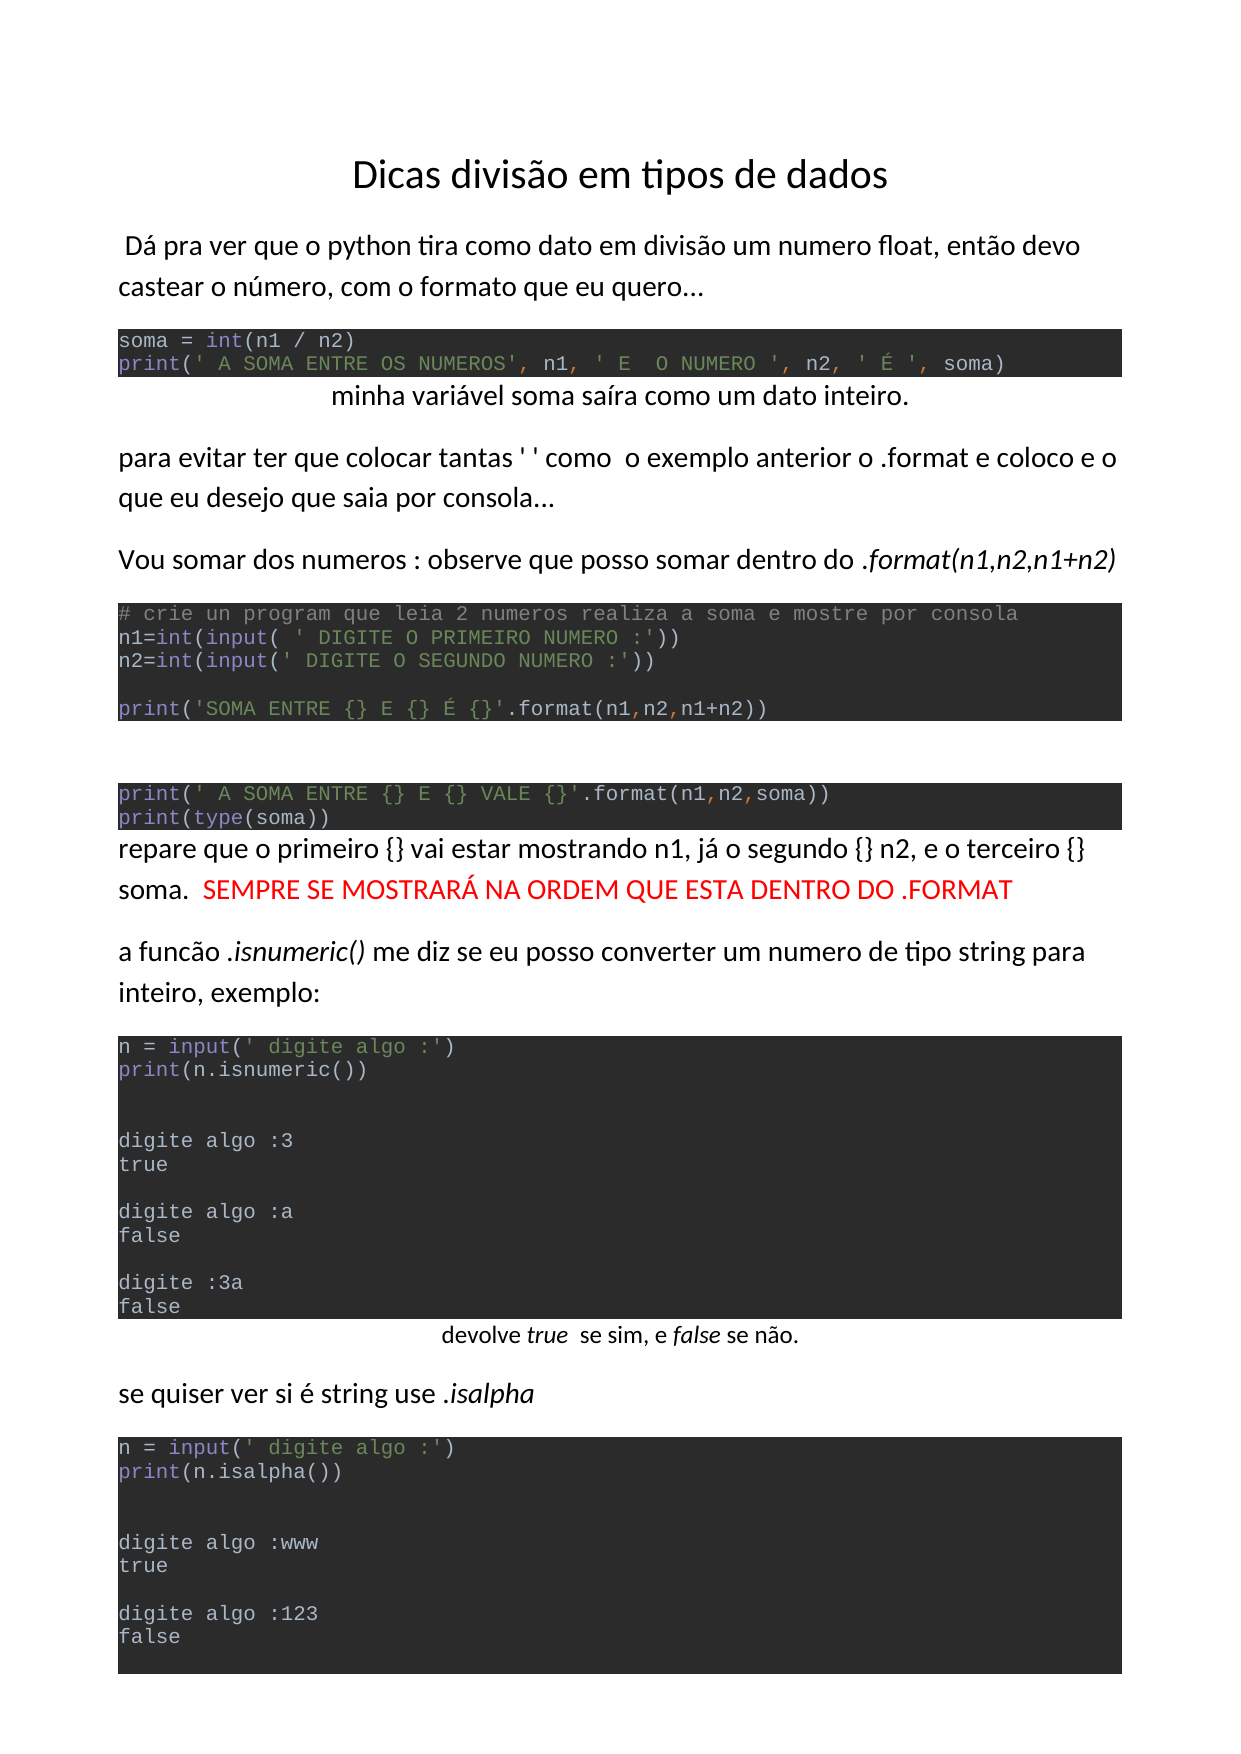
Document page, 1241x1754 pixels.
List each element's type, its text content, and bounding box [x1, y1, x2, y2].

text para evitar ter que colocar tantas ' ' como o exemplo anterior o .format e coloco e o que eu desejo que saia por consola... [118, 439, 1122, 515]
text false [118, 1626, 1122, 1650]
text # crie un program que leia 2 numeros realiza a soma e mostre por consola n1=int(input( ' DIGITE O PRIMEIRO NUMERO :')) n2=int(input(' DIGITE O SEGUNDO NUMERO :')) print('SOMA ENTRE {} E {} É {}'.format(n1,n2,n1+n2)) [118, 603, 1122, 721]
text digite algo :www [118, 1532, 1122, 1555]
text false [118, 1225, 1122, 1249]
text false [118, 1296, 1122, 1319]
text devolve true se sim, e false se não. [118, 1319, 1122, 1350]
text soma = int(n1 / n2) print(' A SOMA ENTRE OS NUMEROS', n1, ' E O NUMERO ', n2, ' É ', soma) [118, 329, 1122, 377]
text n = input(' digite algo :') print(n.isalpha()) [118, 1437, 1122, 1484]
text Dá pra ver que o python tira como dato em divisão um numero float, então devo castear o número, com o formato que eu quero... [118, 227, 1122, 303]
text digite algo :a [118, 1201, 1122, 1225]
text true [118, 1154, 1122, 1178]
text n = input(' digite algo :') print(n.isnumeric()) [118, 1036, 1122, 1083]
text Dicas divisão em tipos de dados [118, 148, 1122, 198]
text repare que o primeiro {} vai estar mostrando n1, já o segundo {} n2, e o terceiro {} soma. SEMPRE SE MOSTRARÁ NA ORDEM QUE ESTA DENTRO DO .FORMAT [118, 830, 1122, 907]
text digite algo :3 [118, 1130, 1122, 1154]
text print(' A SOMA ENTRE {} E {} VALE {}'.format(n1,n2,soma)) print(type(soma)) [118, 783, 1122, 830]
text Vou somar dos numeros : observe que posso somar dentro do .format(n1,n2,n1+n2) [118, 541, 1122, 577]
text true [118, 1555, 1122, 1579]
text digite algo :123 [118, 1603, 1122, 1626]
text a funcão .isnumeric() me diz se eu posso converter um numero de tipo string para inteiro, exemplo: [118, 933, 1122, 1010]
text se quiser ver si é string use .isalpha [118, 1375, 1122, 1411]
text minha variável soma saíra como um dato inteiro. [118, 377, 1122, 412]
text digite :3a [118, 1272, 1122, 1296]
